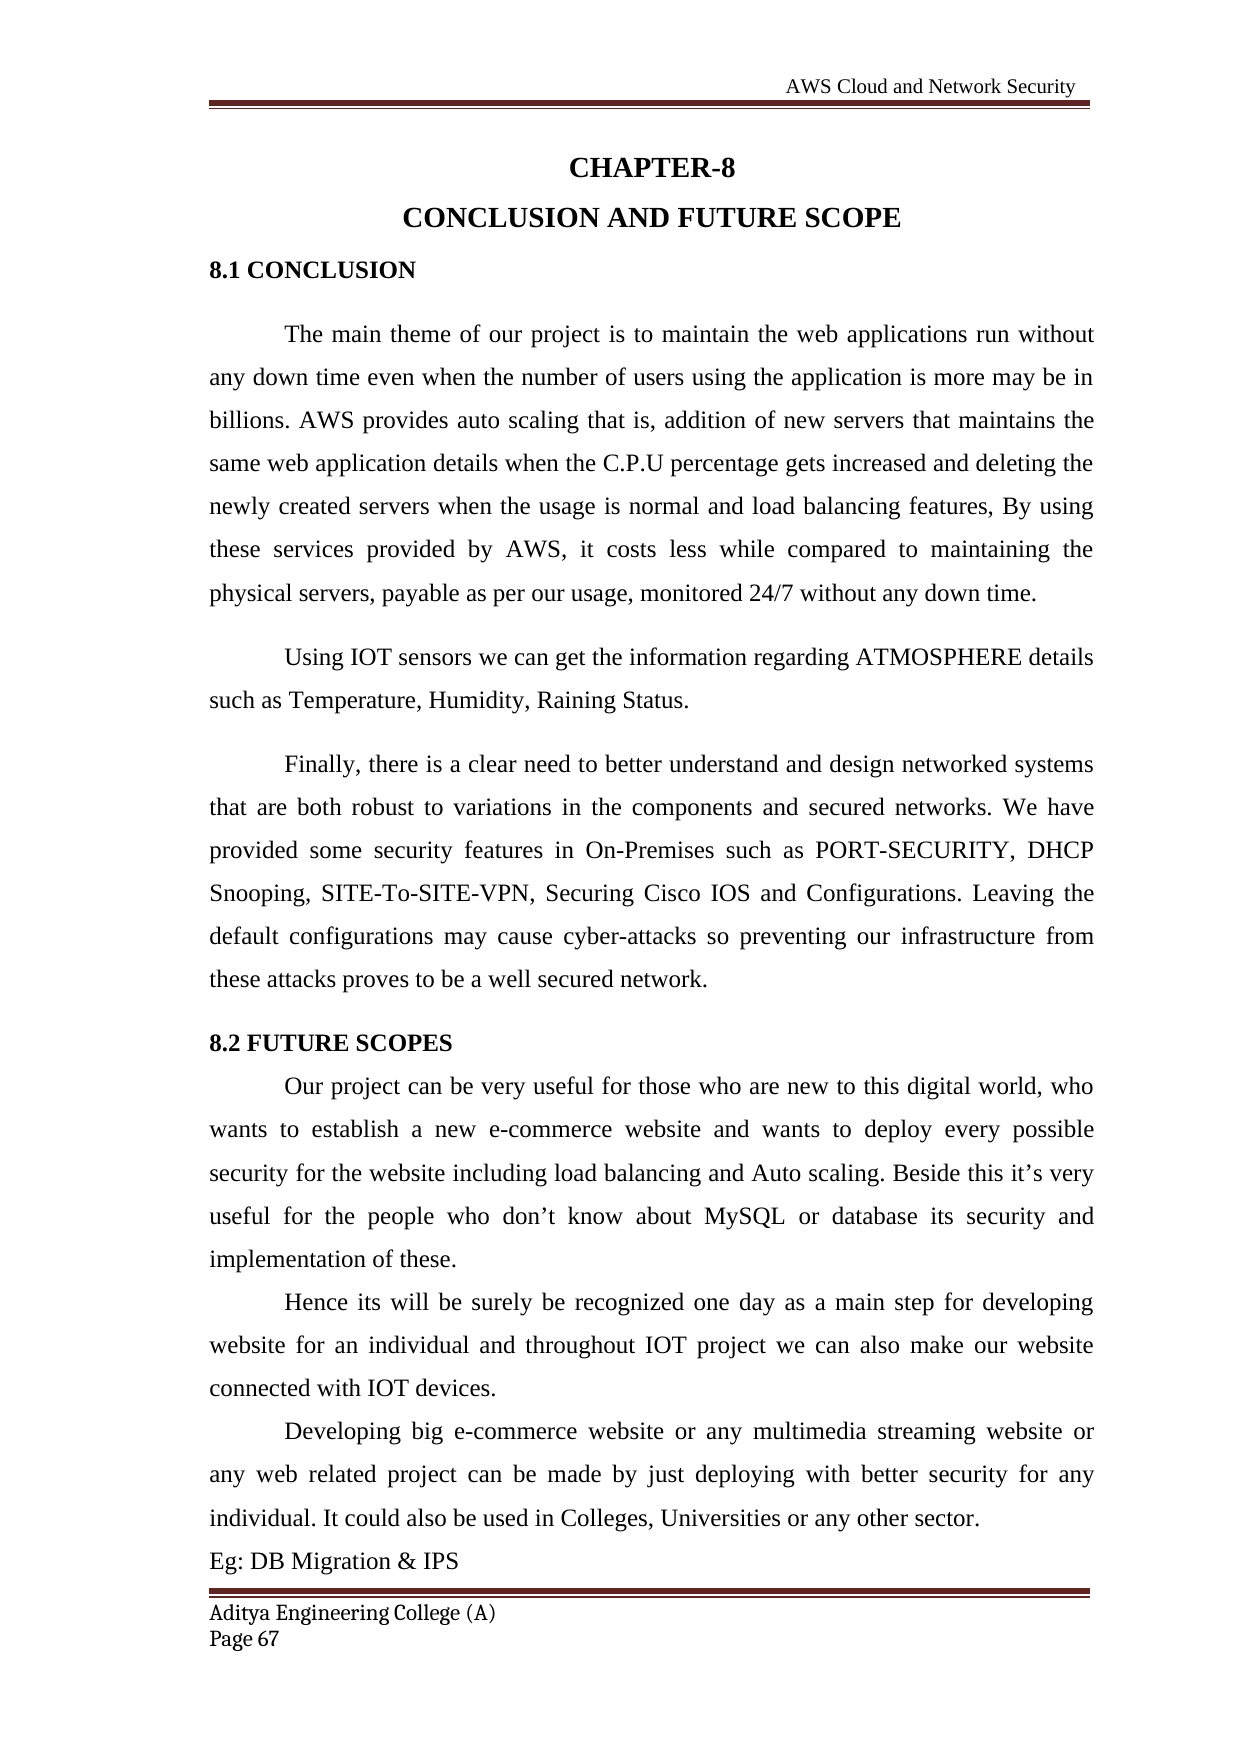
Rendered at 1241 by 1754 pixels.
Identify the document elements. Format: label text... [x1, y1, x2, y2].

text Eg: DB Migration & IPS [209, 1546, 1095, 1574]
text Our project can be very useful for those who are new to this digital world, who wants to establish a new e-commerce website and wants to deploy every possible security for the website including load balancing and Auto scaling. Beside this it’s very useful for the people who don’t know about MySQL or database its security and implementation of these. [209, 1071, 1095, 1273]
text Developing big e-commerce website or any multimedia streaming website or any web related project can be made by just deploying with better security for any individual. It could also be used in Colleges, Universities or any other sector. [209, 1416, 1095, 1531]
text The main theme of our project is to maintain the web applications run without any down time even when the number of users using the application is more may be in billions. AWS provides auto scaling that is, addition of new servers that maintains the same web application details when the C.P.U percentage gets increased and deleting the newly created servers when the usage is normal and load balancing features, By using these services provided by AWS, it costs less while compared to maintaining the physical servers, payable as per our usage, monitored 24/7 without any down time. [209, 319, 1095, 606]
text 8.2 FUTURE SCOPES [209, 1028, 1095, 1057]
text CONCLUSION AND FUTURE SCOPE [209, 200, 1095, 234]
text CHAPTER-8 [209, 150, 1095, 183]
text 8.1 CONCLUSION [209, 255, 1095, 284]
text Hence its will be surely be recognized one day as a main step for developing website for an individual and throughout IOT project we can also make our website connected with IOT devices. [209, 1287, 1095, 1402]
text Using IOT sensors we can get the information regarding ATMOSPHERE details such as Temperature, Humidity, Raining Status. [209, 642, 1095, 713]
text Finally, there is a clear need to better understand and design networked systems that are both robust to variations in the components and secured networks. We have provided some security features in On-Premises such as PORT-SECURITY, DHCP Snooping, SITE-To-SITE-VPN, Securing Cisco IOS and Configurations. Leaving the default configurations may cause cyber-attacks so preventing our infrastructure from these attacks proves to be a well secured network. [209, 749, 1095, 993]
